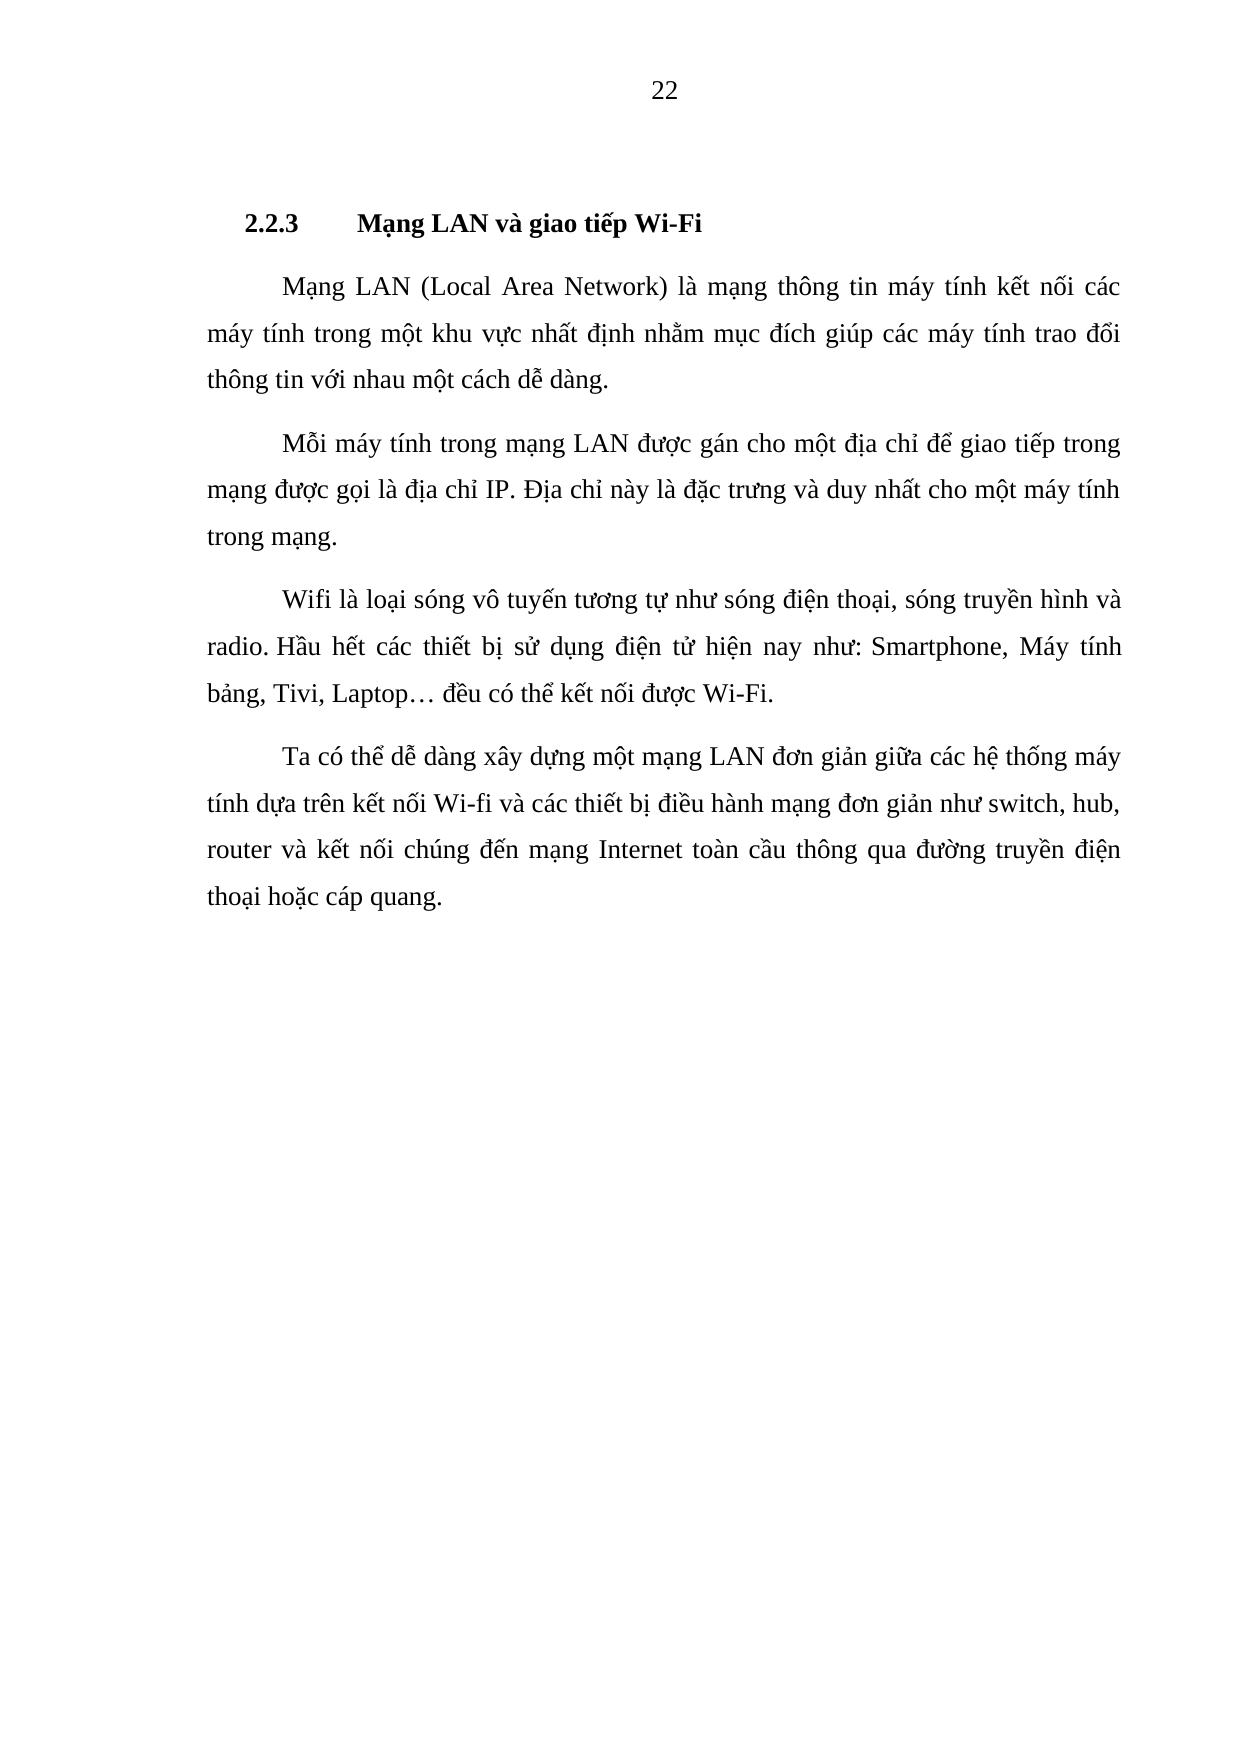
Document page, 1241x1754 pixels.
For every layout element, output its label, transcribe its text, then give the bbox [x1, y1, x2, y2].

text Ta có thể dễ dàng xây dựng một mạng LAN đơn giản giữa các hệ thống máy tính dựa trên kết nối Wi-fi và các thiết bị điều hành mạng đơn giản như switch, hub, router và kết nối chúng đến mạng Internet toàn cầu thông qua đường truyền điện thoại hoặc cáp quang. [207, 740, 1122, 911]
list Mạng LAN và giao tiếp Wi-Fi [244, 207, 1122, 238]
text Wifi là loại sóng vô tuyến tương tự như sóng điện thoại, sóng truyền hình và radio. Hầu hết các thiết bị sử dụng điện tử hiện nay như: Smartphone, Máy tính bảng, Tivi, Laptop… đều có thể kết nối được Wi-Fi. [207, 583, 1122, 708]
text Mỗi máy tính trong mạng LAN được gán cho một địa chỉ để giao tiếp trong mạng được gọi là địa chỉ IP. Địa chỉ này là đặc trưng và duy nhất cho một máy tính trong mạng. [207, 427, 1122, 551]
text Mạng LAN (Local Area Network) là mạng thông tin máy tính kết nối các máy tính trong một khu vực nhất định nhằm mục đích giúp các máy tính trao đổi thông tin với nhau một cách dễ dàng. [207, 270, 1122, 394]
